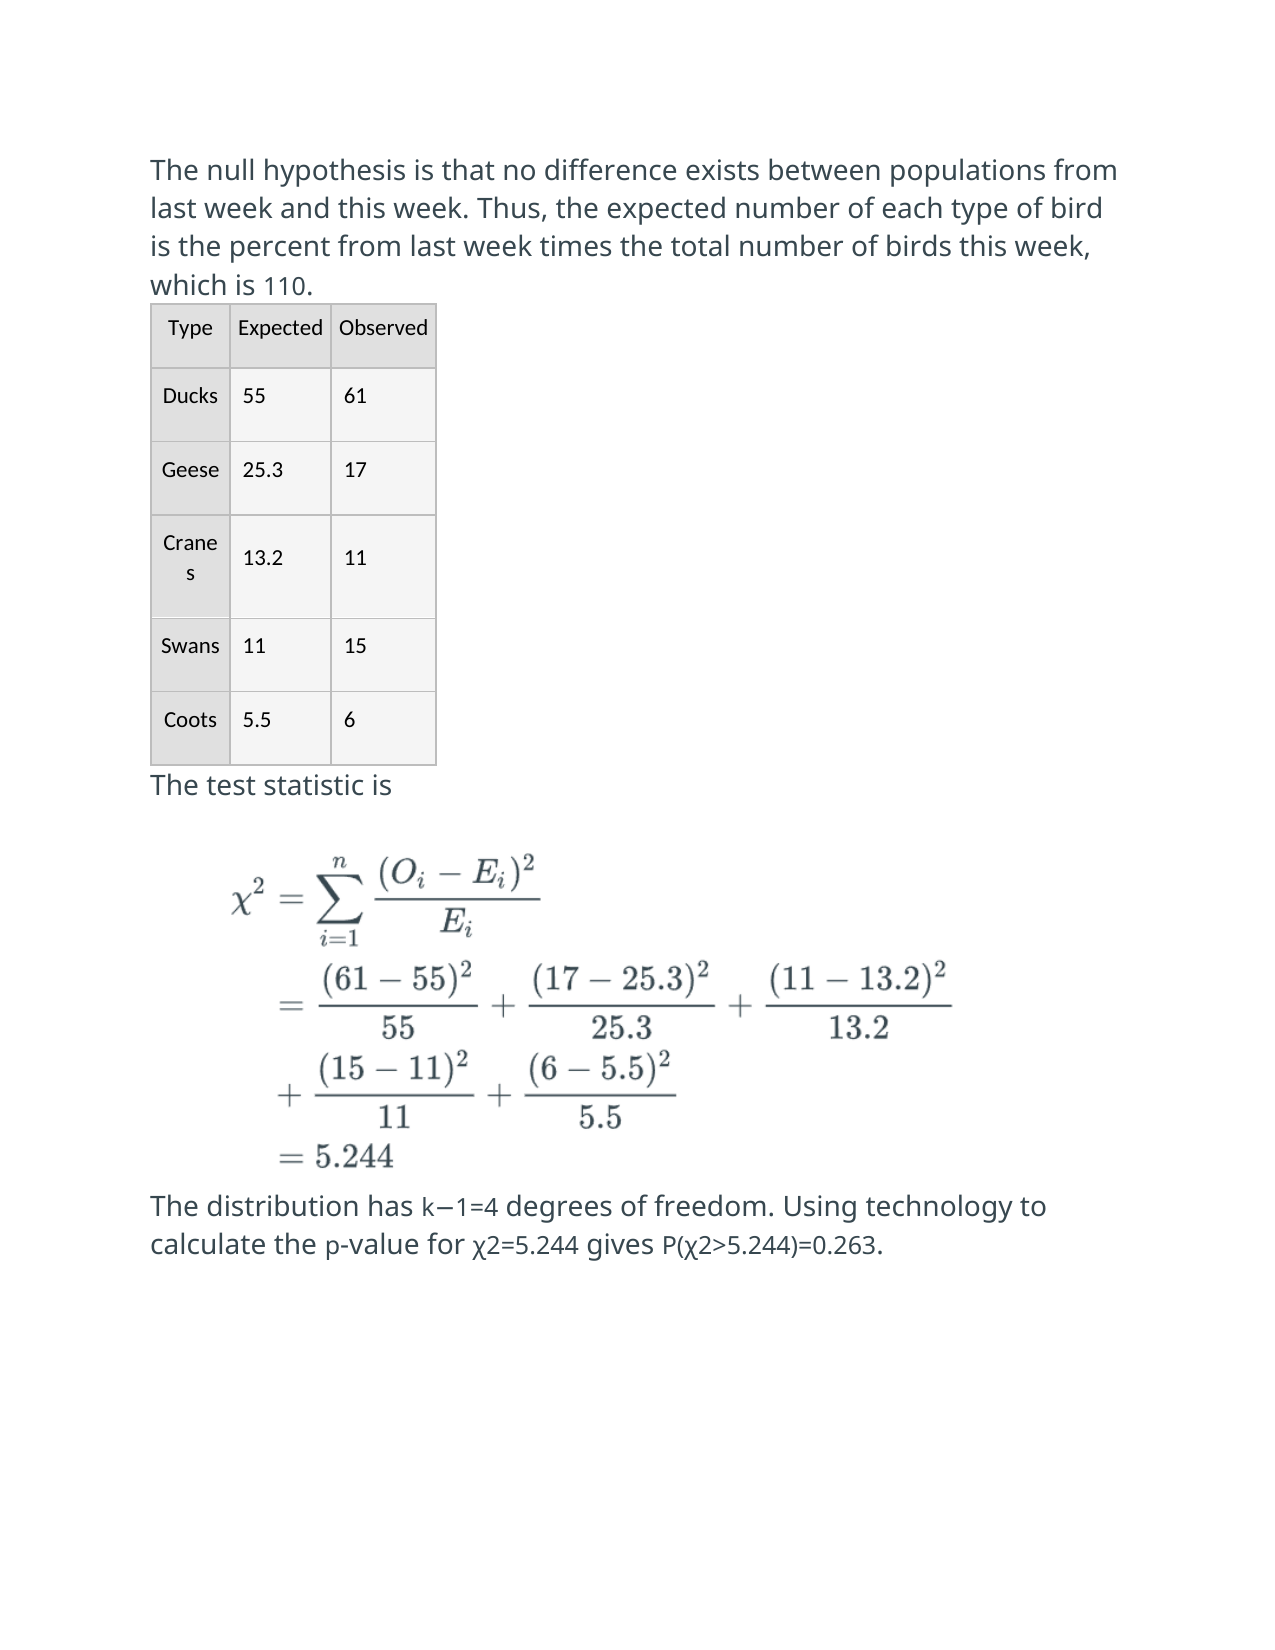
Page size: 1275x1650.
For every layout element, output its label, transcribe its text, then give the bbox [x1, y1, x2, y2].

text The distribution has k−1=4 degrees of freedom. Using technology to calculate the p-value for χ2=5.244 gives P(χ2>5.244)=0.263. [150, 1187, 1125, 1263]
table_header Observed [332, 305, 435, 367]
table_cell 15 [332, 619, 435, 691]
picture [150, 819, 1125, 1187]
table_header Type [152, 305, 229, 367]
table_cell 61 [332, 369, 435, 441]
text The test statistic is [150, 766, 1125, 804]
table_cell 13.2 [231, 516, 330, 617]
table_cell Coots [152, 692, 229, 764]
table_cell 6 [332, 692, 435, 764]
table_header Expected [231, 305, 330, 367]
table_cell Ducks [152, 369, 229, 441]
table_cell 55 [231, 369, 330, 441]
table_cell Geese [152, 442, 229, 514]
table_cell 17 [332, 442, 435, 514]
table_cell Swans [152, 619, 229, 691]
table_cell 11 [332, 516, 435, 617]
table_cell 11 [231, 619, 330, 691]
text The null hypothesis is that no difference exists between populations from last week and this week. Thus, the expected number of each type of bird is the percent from last week times the total number of birds this week, which is 110. [150, 150, 1125, 303]
table_cell Cranes [152, 516, 229, 617]
table_cell 25.3 [231, 442, 330, 514]
table_cell 5.5 [231, 692, 330, 764]
